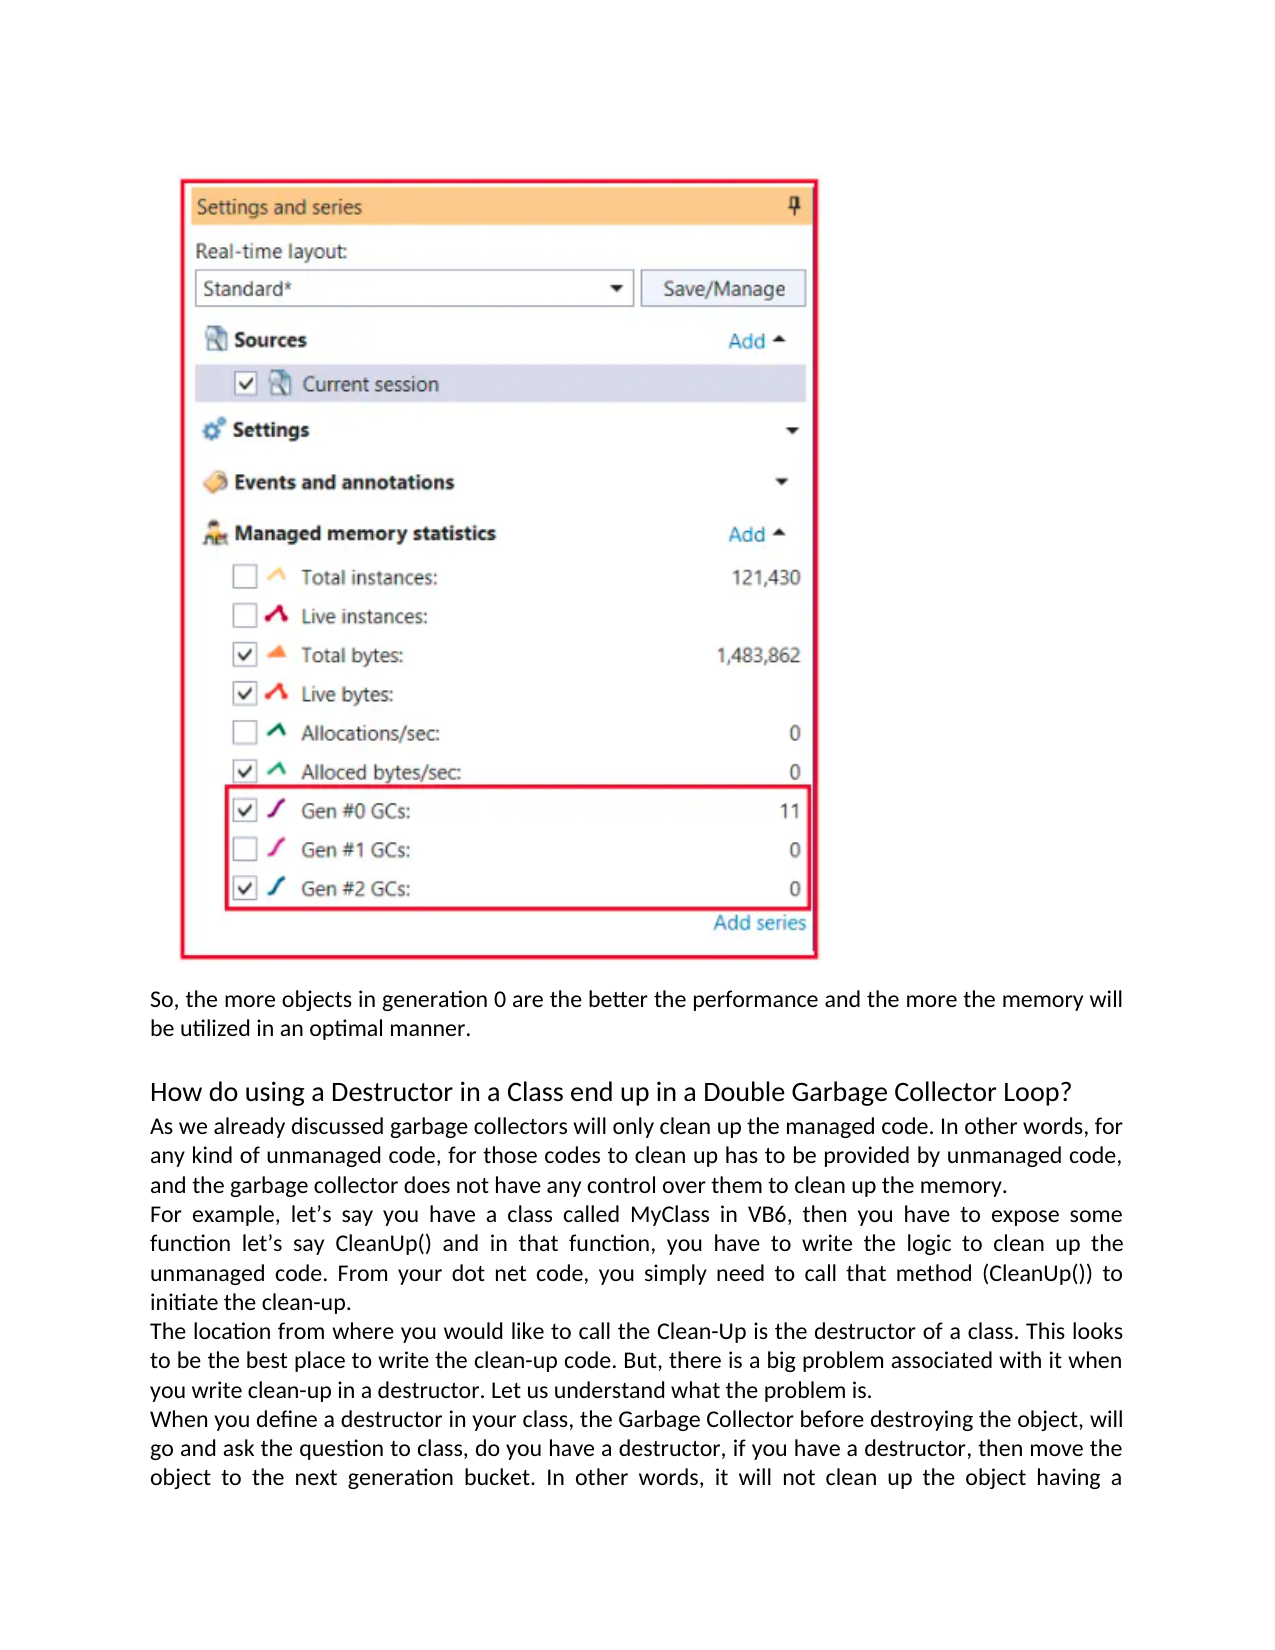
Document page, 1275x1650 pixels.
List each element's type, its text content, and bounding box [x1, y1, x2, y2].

text As we already discussed garbage collectors will only clean up the managed code. In other words, for any kind of unmanaged code, for those codes to clean up has to be provided by unmanaged code, and the garbage collector does not have any control over them to clean up the memory. [150, 1111, 1125, 1199]
text So, the more objects in generation 0 are the better the performance and the more the memory will be utilized in an optimal manner. [150, 984, 1125, 1042]
picture [150, 150, 863, 982]
text The location from where you would like to call the Clean-Up is the destructor of a class. This looks to be the best place to write the clean-up code. But, there is a big problem associated with it when you write clean-up in a destructor. Let us understand what the problem is. [150, 1316, 1125, 1404]
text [150, 1404, 1125, 1492]
text For example, let’s say you have a class called MyClass in VB6, then you have to expose some function let’s say CleanUp() and in that function, you have to write the logic to clean up the unmanaged code. From your dot net code, you simply need to call that method (CleanUp()) to initiate the clean-up. [150, 1199, 1125, 1316]
subtitle How do using a Destructor in a Class end up in a Double Garbage Collector Loop? [150, 1042, 1125, 1108]
